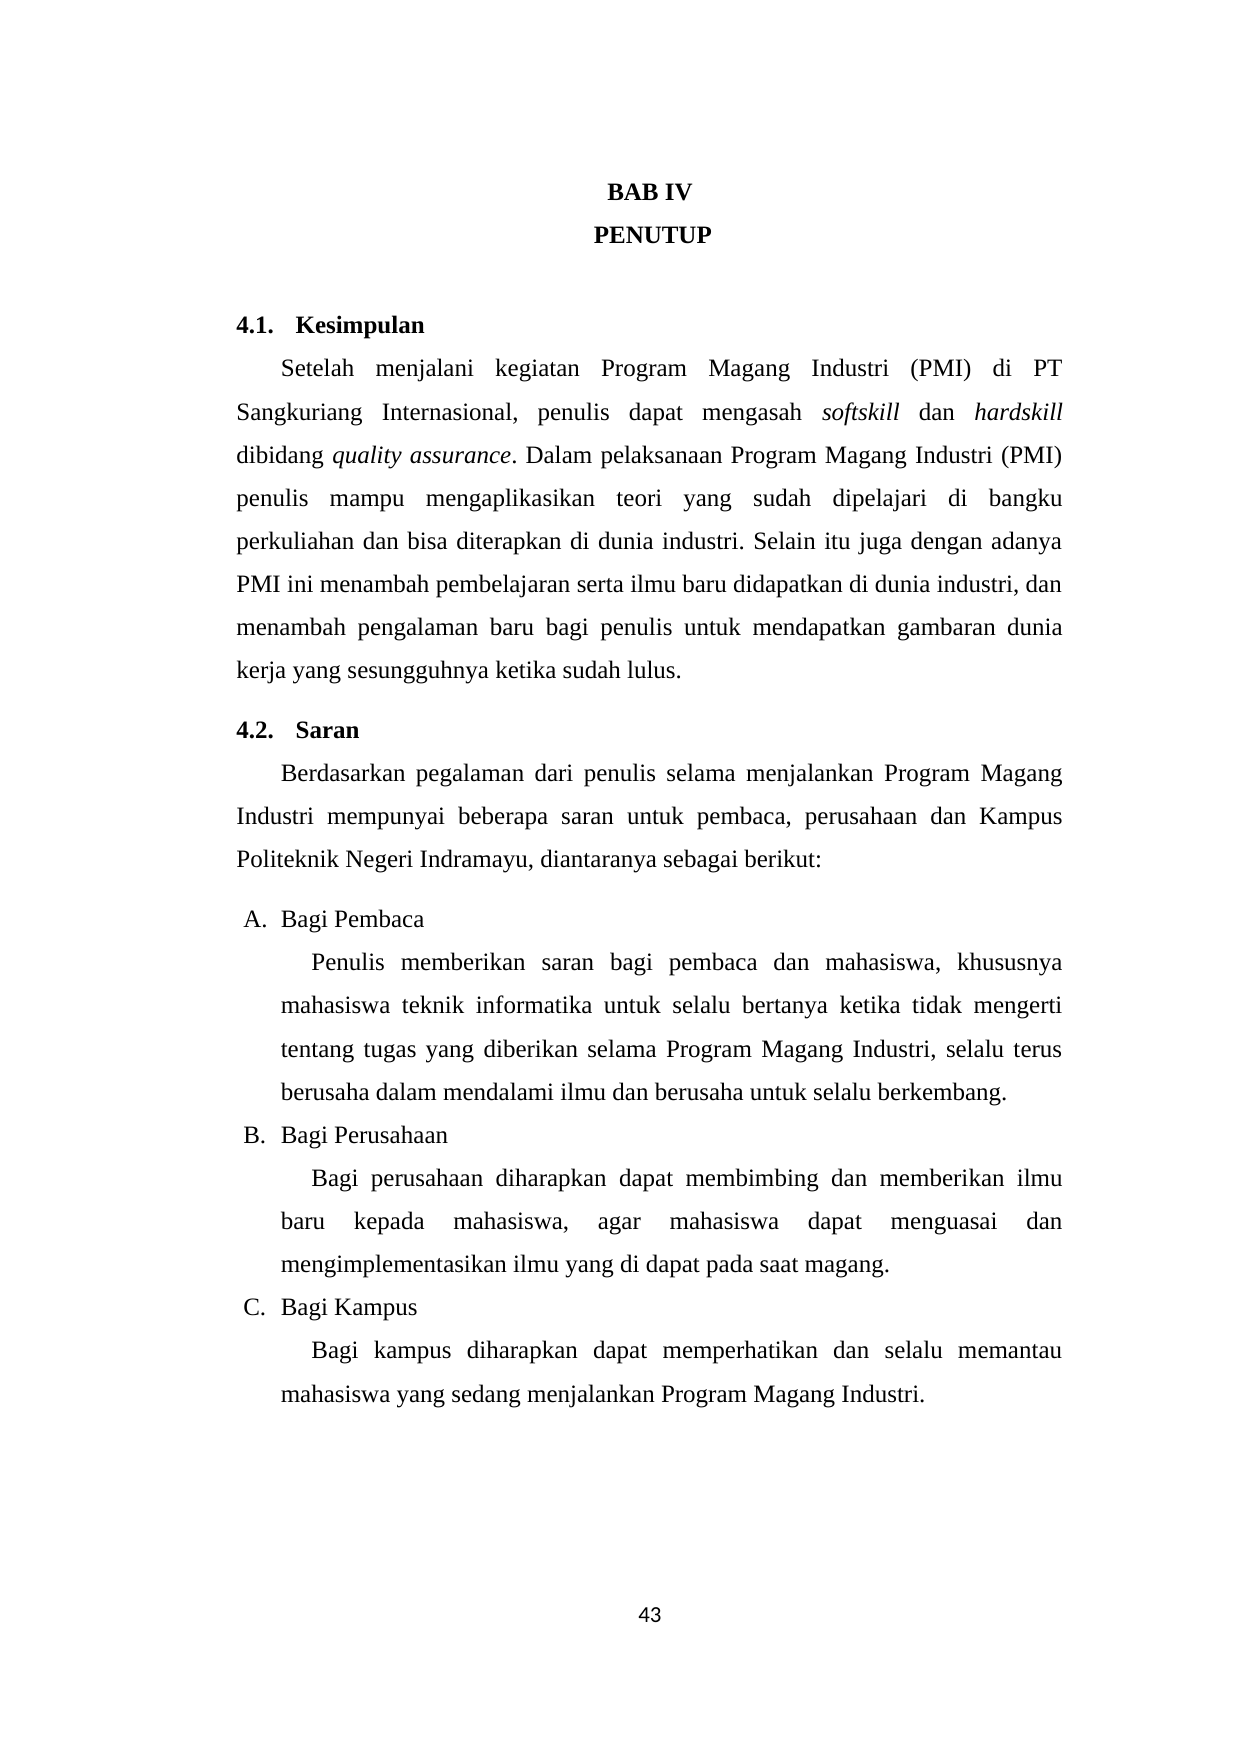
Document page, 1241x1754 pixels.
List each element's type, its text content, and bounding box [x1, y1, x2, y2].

subtitle Kesimpulan [236, 310, 1063, 339]
text Setelah menjalani kegiatan Program Magang Industri (PMI) di PT Sangkuriang Internasional, penulis dapat mengasah softskill dan hardskill dibidang quality assurance. Dalam pelaksanaan Program Magang Industri (PMI) penulis mampu mengaplikasikan teori yang sudah dipelajari di bangku perkuliahan dan bisa diterapkan di dunia industri. Selain itu juga dengan adanya PMI ini menambah pembelajaran serta ilmu baru didapatkan di dunia industri, dan menambah pengalaman baru bagi penulis untuk mendapatkan gambaran dunia kerja yang sesungguhnya ketika sudah lulus. [236, 353, 1063, 684]
list Penulis memberikan saran bagi pembaca dan mahasiswa, khususnya mahasiswa teknik informatika untuk selalu bertanya ketika tidak mengerti tentang tugas yang diberikan selama Program Magang Industri, selalu terus berusaha dalam mendalami ilmu dan berusaha untuk selalu berkembang. [281, 947, 1063, 1106]
list Bagi Pembaca [243, 904, 1063, 933]
list Bagi kampus diharapkan dapat memperhatikan dan selalu memantau mahasiswa yang sedang menjalankan Program Magang Industri. [281, 1336, 1063, 1407]
text Berdasarkan pegalaman dari penulis selama menjalankan Program Magang Industri mempunyai beberapa saran untuk pembaca, perusahaan dan Kampus Politeknik Negeri Indramayu, diantaranya sebagai berikut: [236, 758, 1063, 873]
subtitle BAB IV PENUTUP [236, 177, 1063, 249]
list Bagi Perusahaan [243, 1120, 1063, 1149]
subtitle Saran [236, 715, 1063, 744]
list Bagi Kampus [243, 1292, 1063, 1321]
list Bagi perusahaan diharapkan dapat membimbing dan memberikan ilmu baru kepada mahasiswa, agar mahasiswa dapat menguasai dan mengimplementasikan ilmu yang di dapat pada saat magang. [281, 1163, 1063, 1278]
